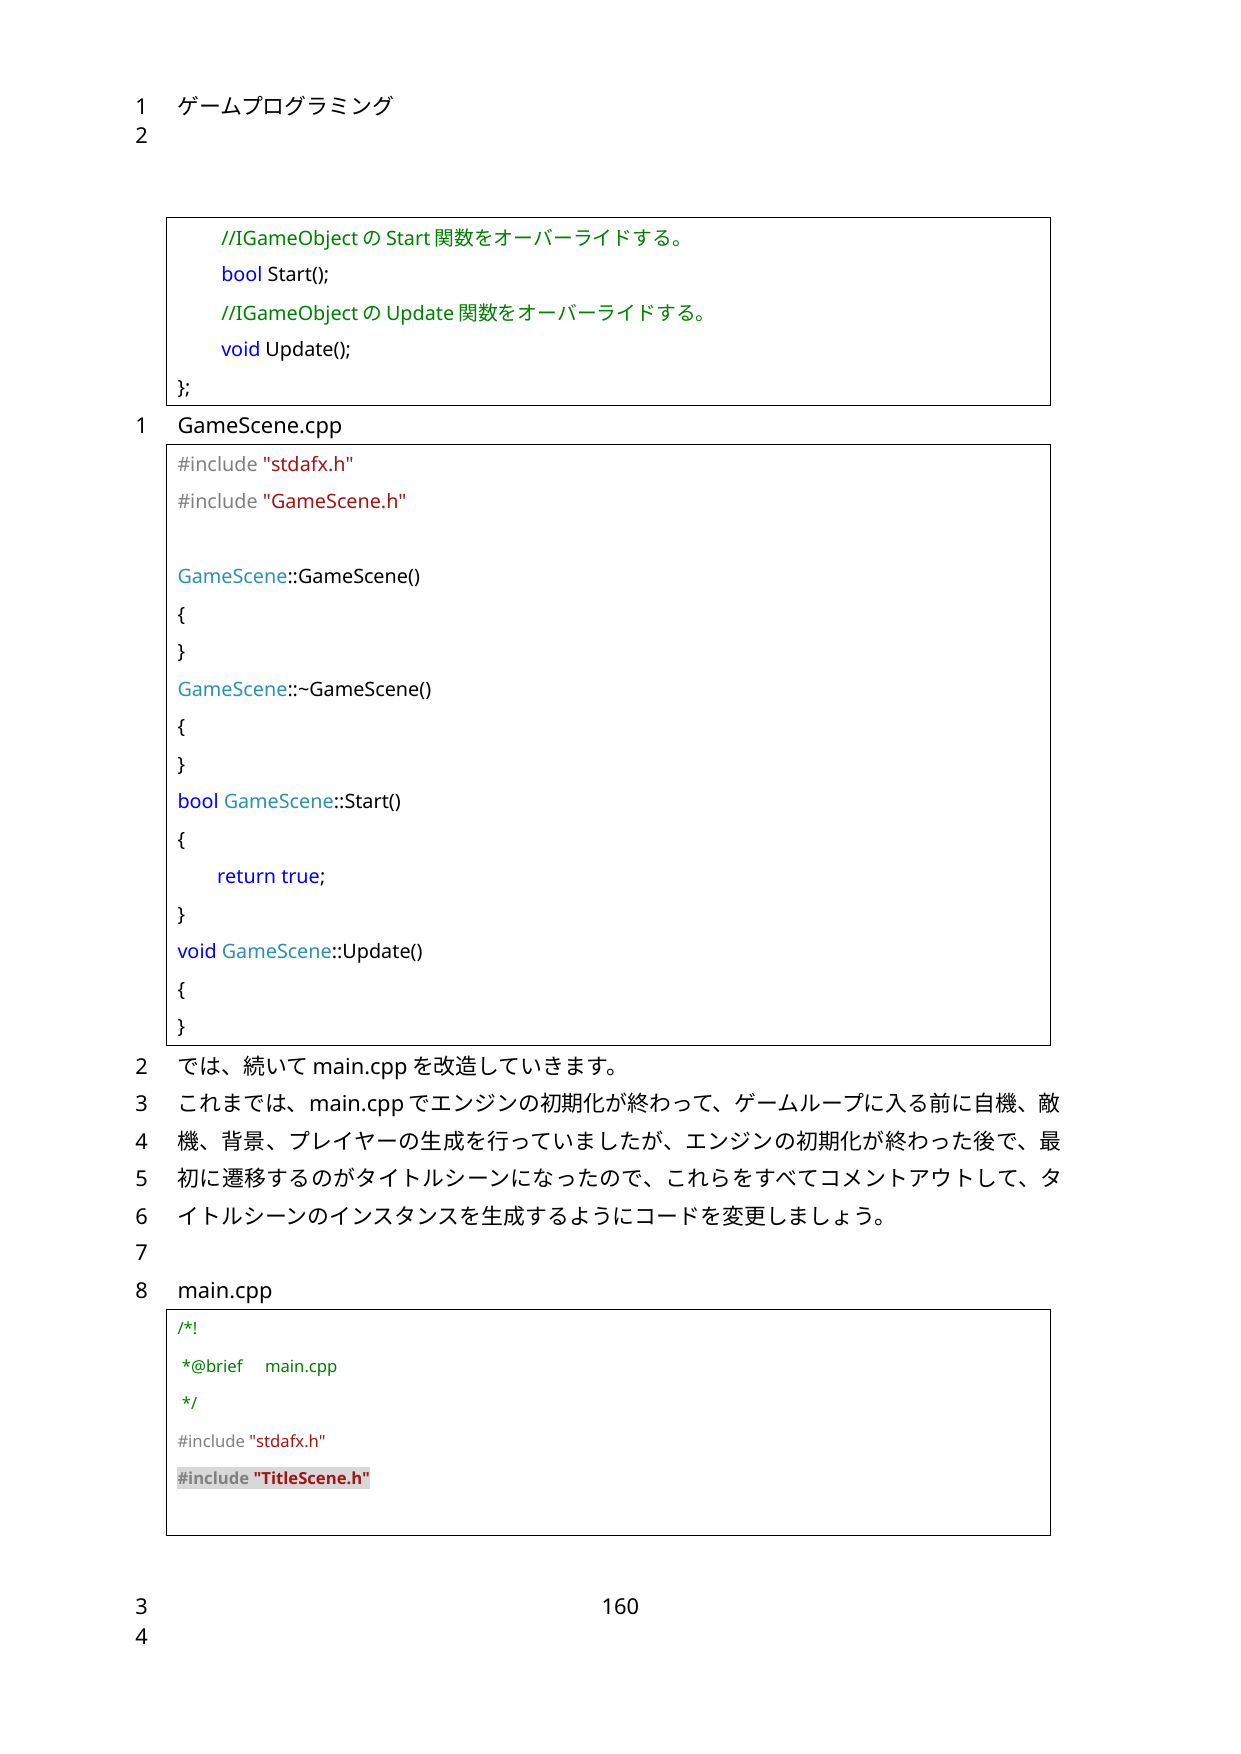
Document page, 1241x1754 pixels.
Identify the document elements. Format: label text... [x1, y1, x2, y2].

text GameScene.cpp [177, 406, 1063, 444]
table_header #include "stdafx.h" #include "GameScene.h" GameScene::GameScene() { } GameScene::~GameScene() { } bool GameScene::Start() { return true; } void GameScene::Update() { } [167, 445, 1050, 1045]
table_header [167, 218, 1050, 405]
text では、続いてmain.cppを改造していきます。 [177, 1046, 1063, 1083]
text main.cpp [177, 1271, 1063, 1308]
text これまでは、main.cppでエンジンの初期化が終わって、ゲームループに入る前に自機、敵機、背景、プレイヤーの生成を行っていましたが、エンジンの初期化が終わった後で、最初に遷移するのがタイトルシーンになったので、これらをすべてコメントアウトして、タイトルシーンのインスタンスを生成するようにコードを変更しましょう。 [177, 1083, 1063, 1233]
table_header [167, 1310, 1050, 1534]
